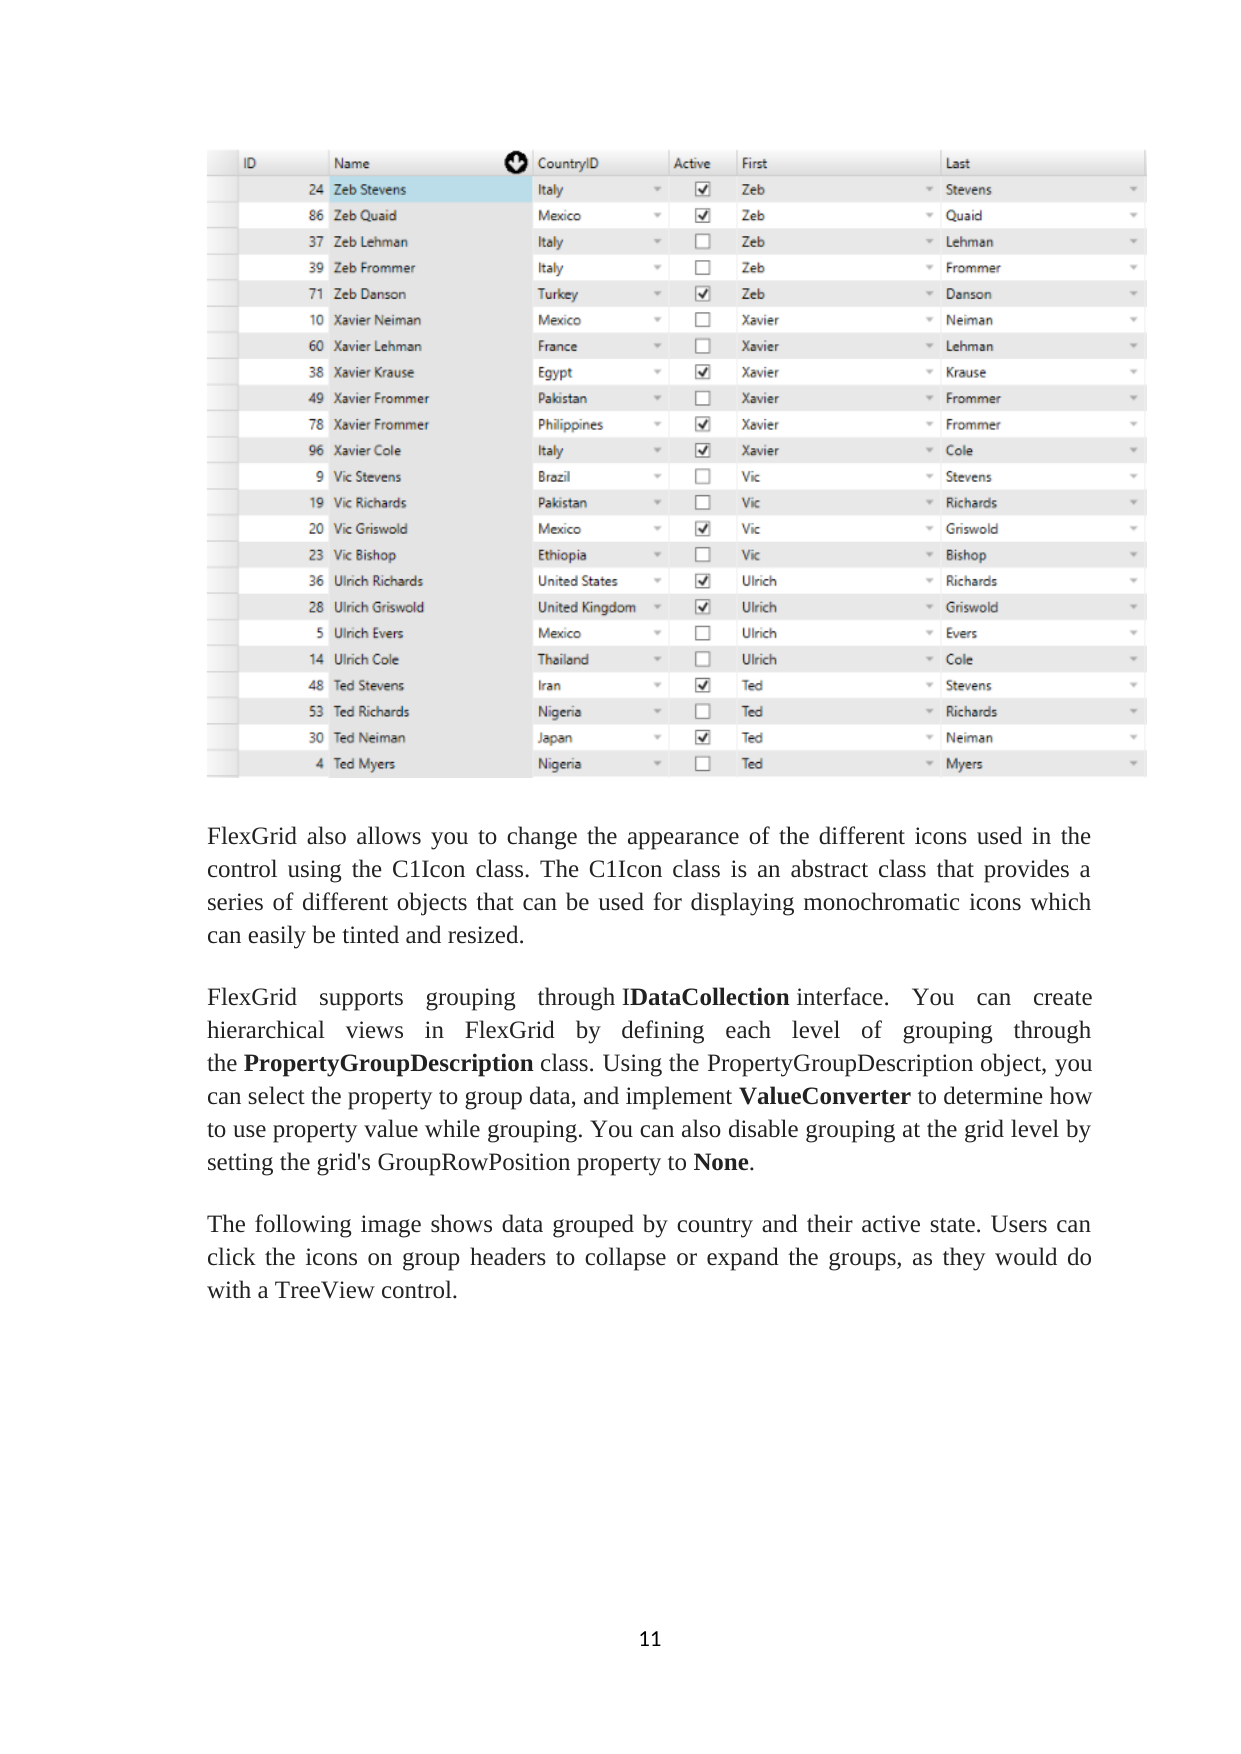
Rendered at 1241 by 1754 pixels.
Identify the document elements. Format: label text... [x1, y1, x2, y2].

text The following image shows data grouped by country and their active state. Users can click the icons on group headers to collapse or expand the groups, as they would do with a TreeView control. [207, 1209, 1092, 1304]
text FlexGrid also allows you to change the appearance of the different icons used in the control using the C1Icon class. The C1Icon class is an abstract class that provides a series of different objects that can be used for displaying monochromatic icons which can easily be tinted and resized. [207, 821, 1092, 948]
picture [206, 147, 1147, 778]
text FlexGrid supports grouping through IDataCollection interface. You can create hierarchical views in FlexGrid by defining each level of grouping through the PropertyGroupDescription class. Using the PropertyGroupDescription object, you can select the property to group data, and implement ValueConverter to determine how to use property value while grouping. You can also disable grouping at the grid level by setting the grid's GroupRowPosition property to None. [207, 982, 1092, 1176]
